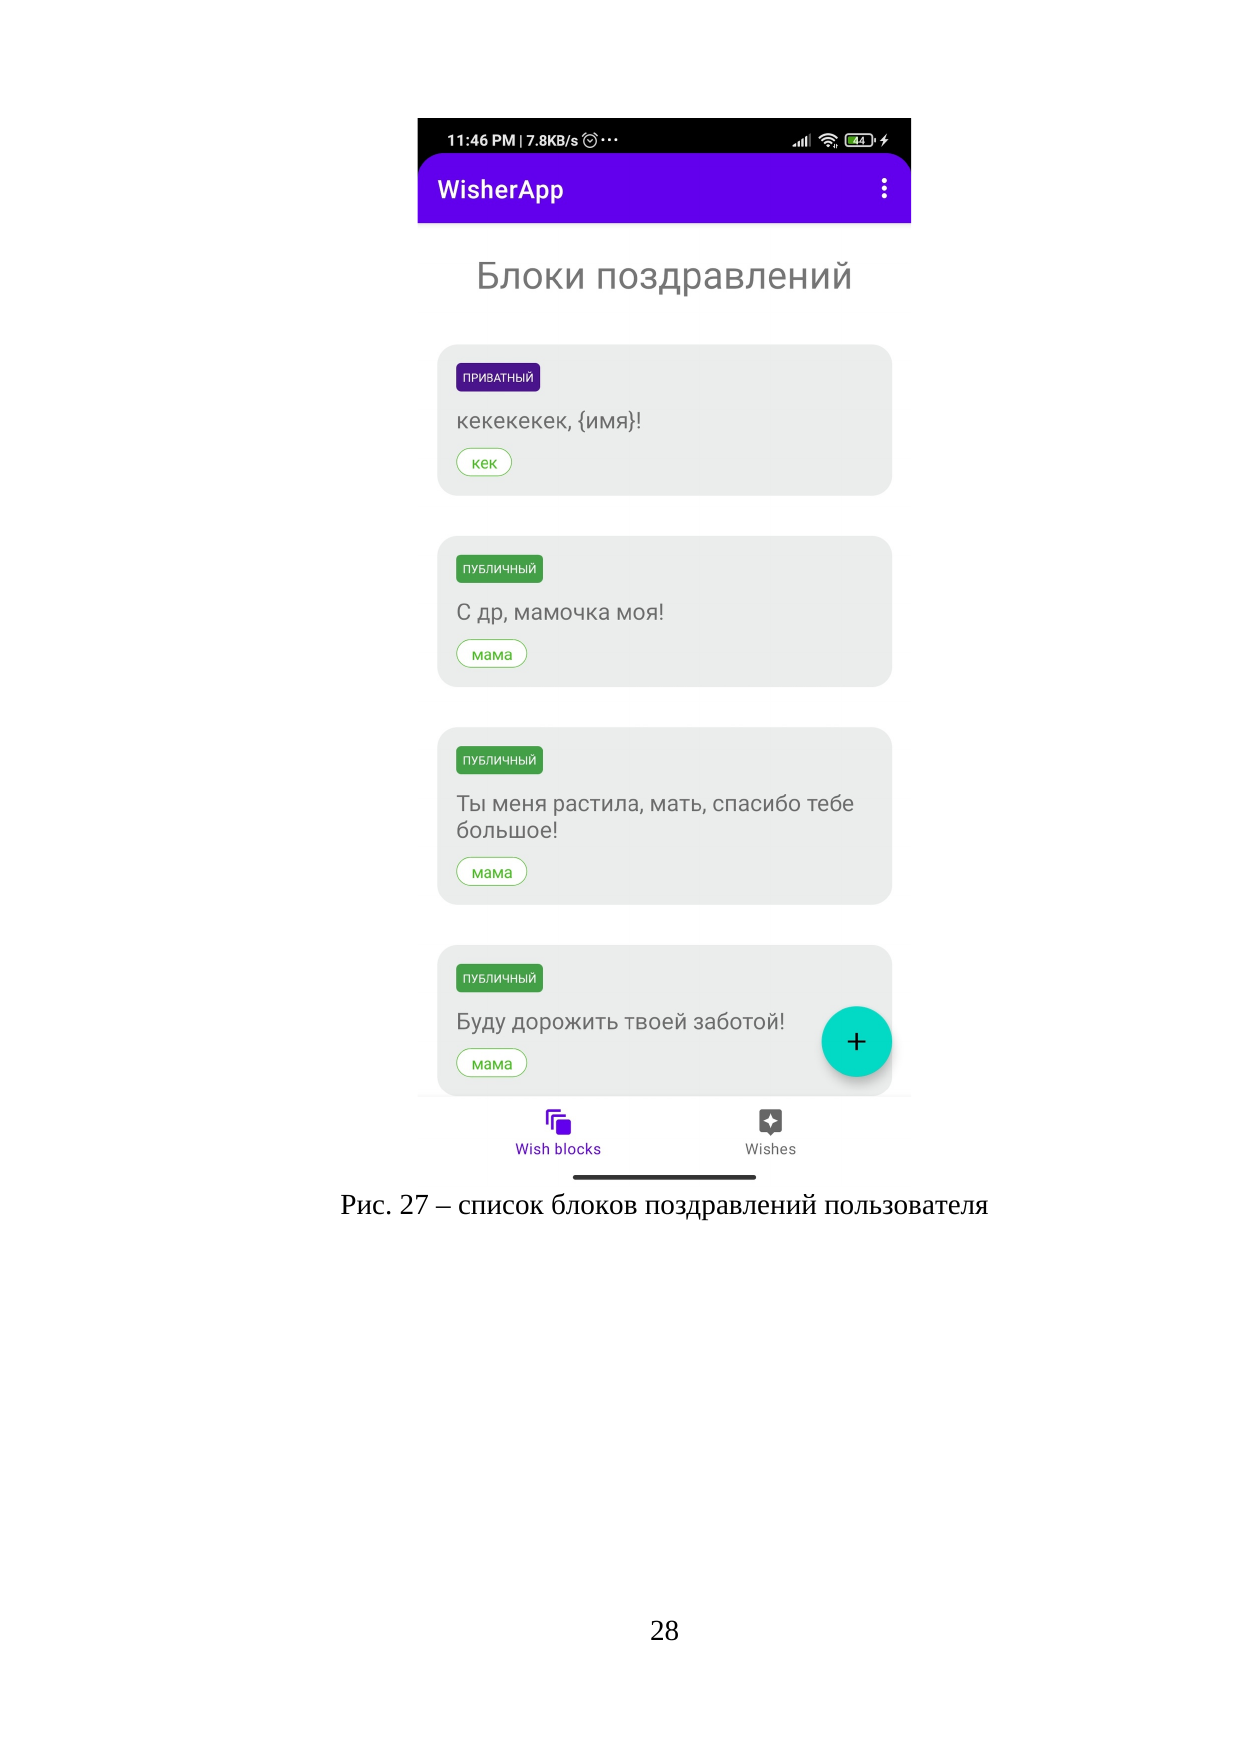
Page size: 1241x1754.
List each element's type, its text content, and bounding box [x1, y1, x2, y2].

text Рис. 27 – список блоков поздравлений пользователя [177, 1187, 1152, 1221]
picture [417, 118, 912, 1187]
